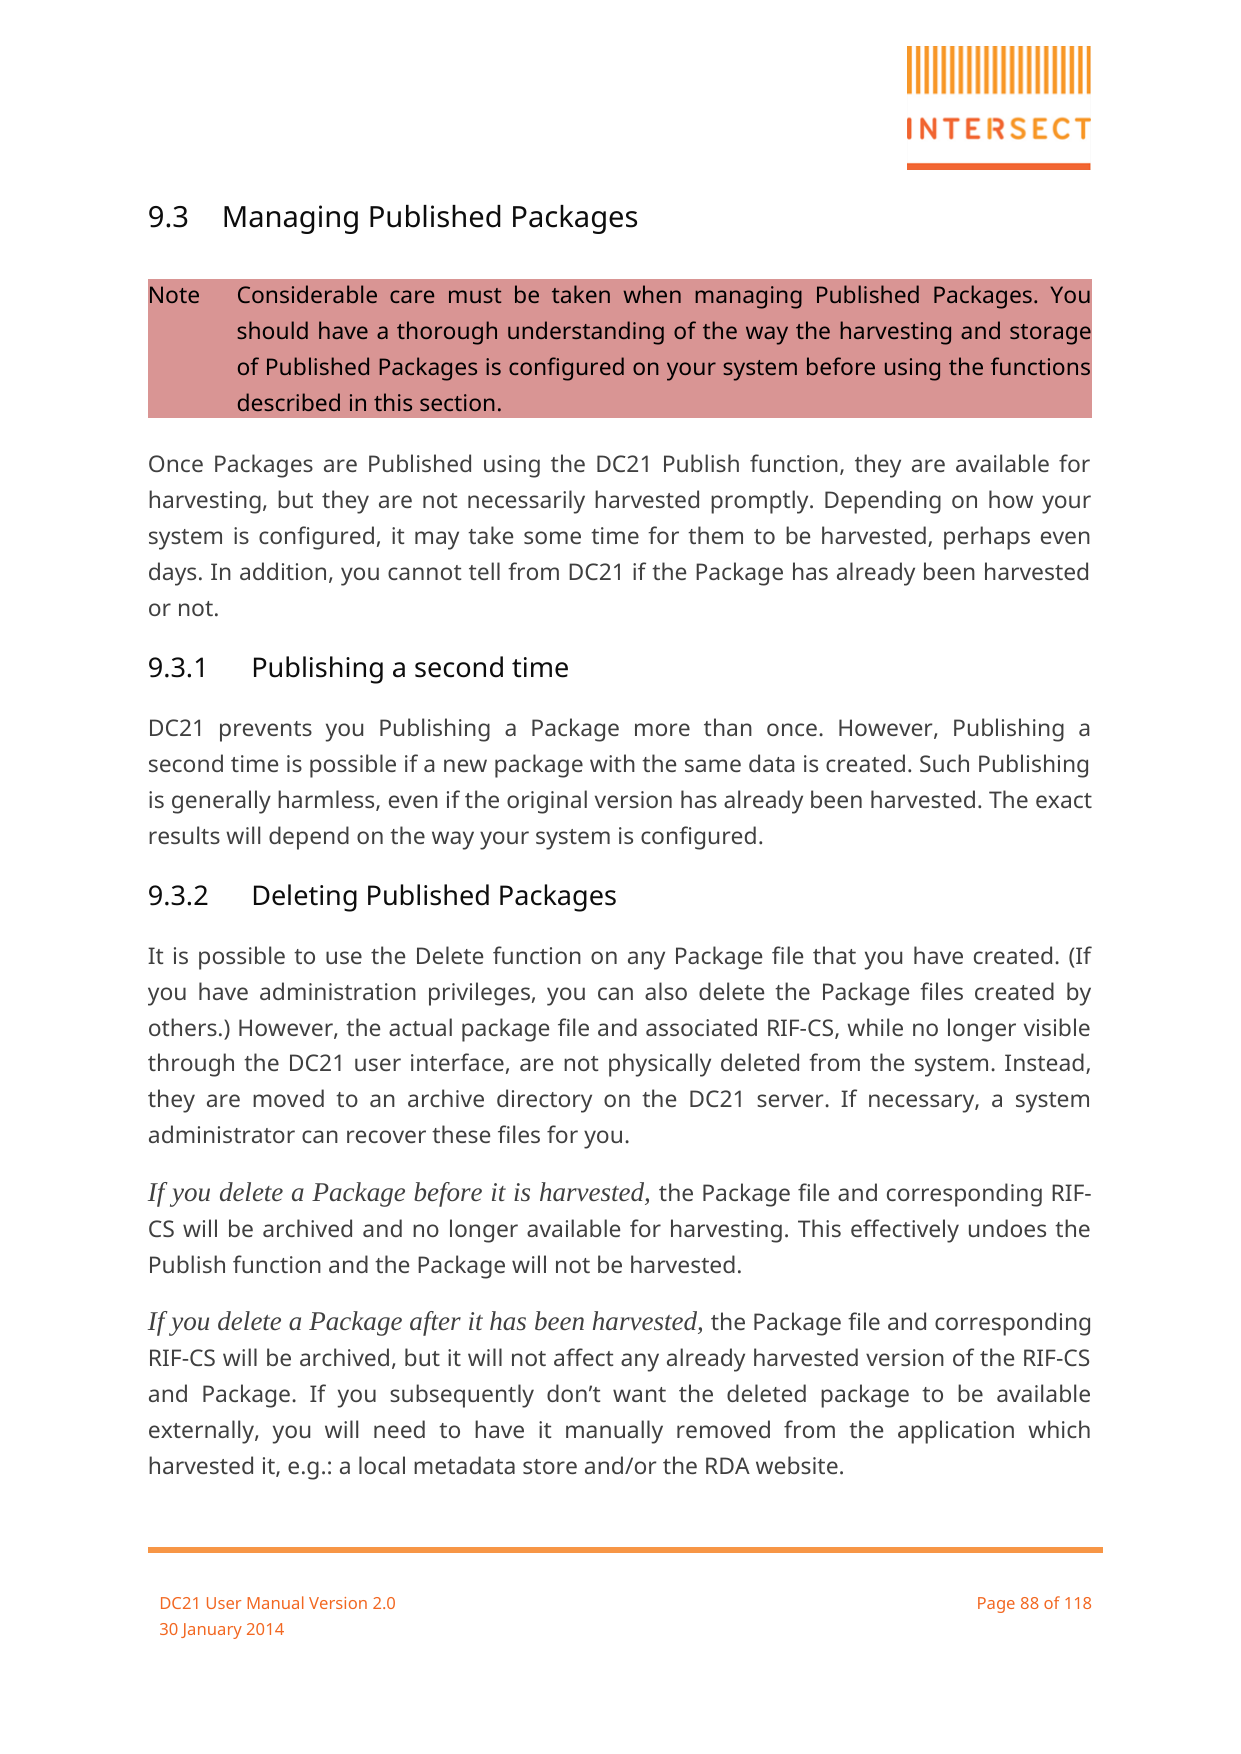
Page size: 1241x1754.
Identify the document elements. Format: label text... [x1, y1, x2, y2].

subtitle Deleting Published Packages [148, 876, 1092, 913]
text If you delete a Package before it is harvested, the Package file and corresponding RIF-CS will be archived and no longer available for harvesting. This effectively undoes the Publish function and the Package will not be harvested. [148, 1176, 1092, 1280]
subtitle Publishing a second time [148, 648, 1092, 685]
subtitle Managing Published Packages [148, 196, 1092, 236]
text If you delete a Package after it has been harvested, the Package file and corresponding RIF-CS will be archived, but it will not affect any already harvested version of the RIF-CS and Package. If you subsequently don’t want the deleted package to be available externally, you will need to have it manually removed from the application which harvested it, e.g.: a local metadata store and/or the RDA website. [148, 1306, 1092, 1481]
text DC21 prevents you Publishing a Package more than once. However, Publishing a second time is possible if a new package with the same data is created. Such Publishing is generally harmless, even if the original version has already been harvested. The exact results will depend on the way your system is configured. [148, 712, 1092, 851]
text It is possible to use the Delete function on any Package file that you have created. (If you have administration privileges, you can also delete the Package files created by others.) However, the actual package file and associated RIF-CS, while no longer visible through the DC21 user interface, are not physically deleted from the system. Instead, they are moved to an archive directory on the DC21 server. If necessary, a system administrator can recover these files for you. [148, 939, 1092, 1151]
text Once Packages are Published using the DC21 Publish function, they are available for harvesting, but they are not necessarily harvested promptly. Depending on how your system is configured, it may take some time for them to be harvested, perhaps even days. In addition, you cannot tell from DC21 if the Package has already been harvested or not. [148, 448, 1092, 623]
text Note Considerable care must be taken when managing Published Packages. You should have a thorough understanding of the way the harvesting and storage of Published Packages is configured on your system before using the functions described in this section. [148, 279, 1092, 418]
picture [905, 44, 1093, 172]
